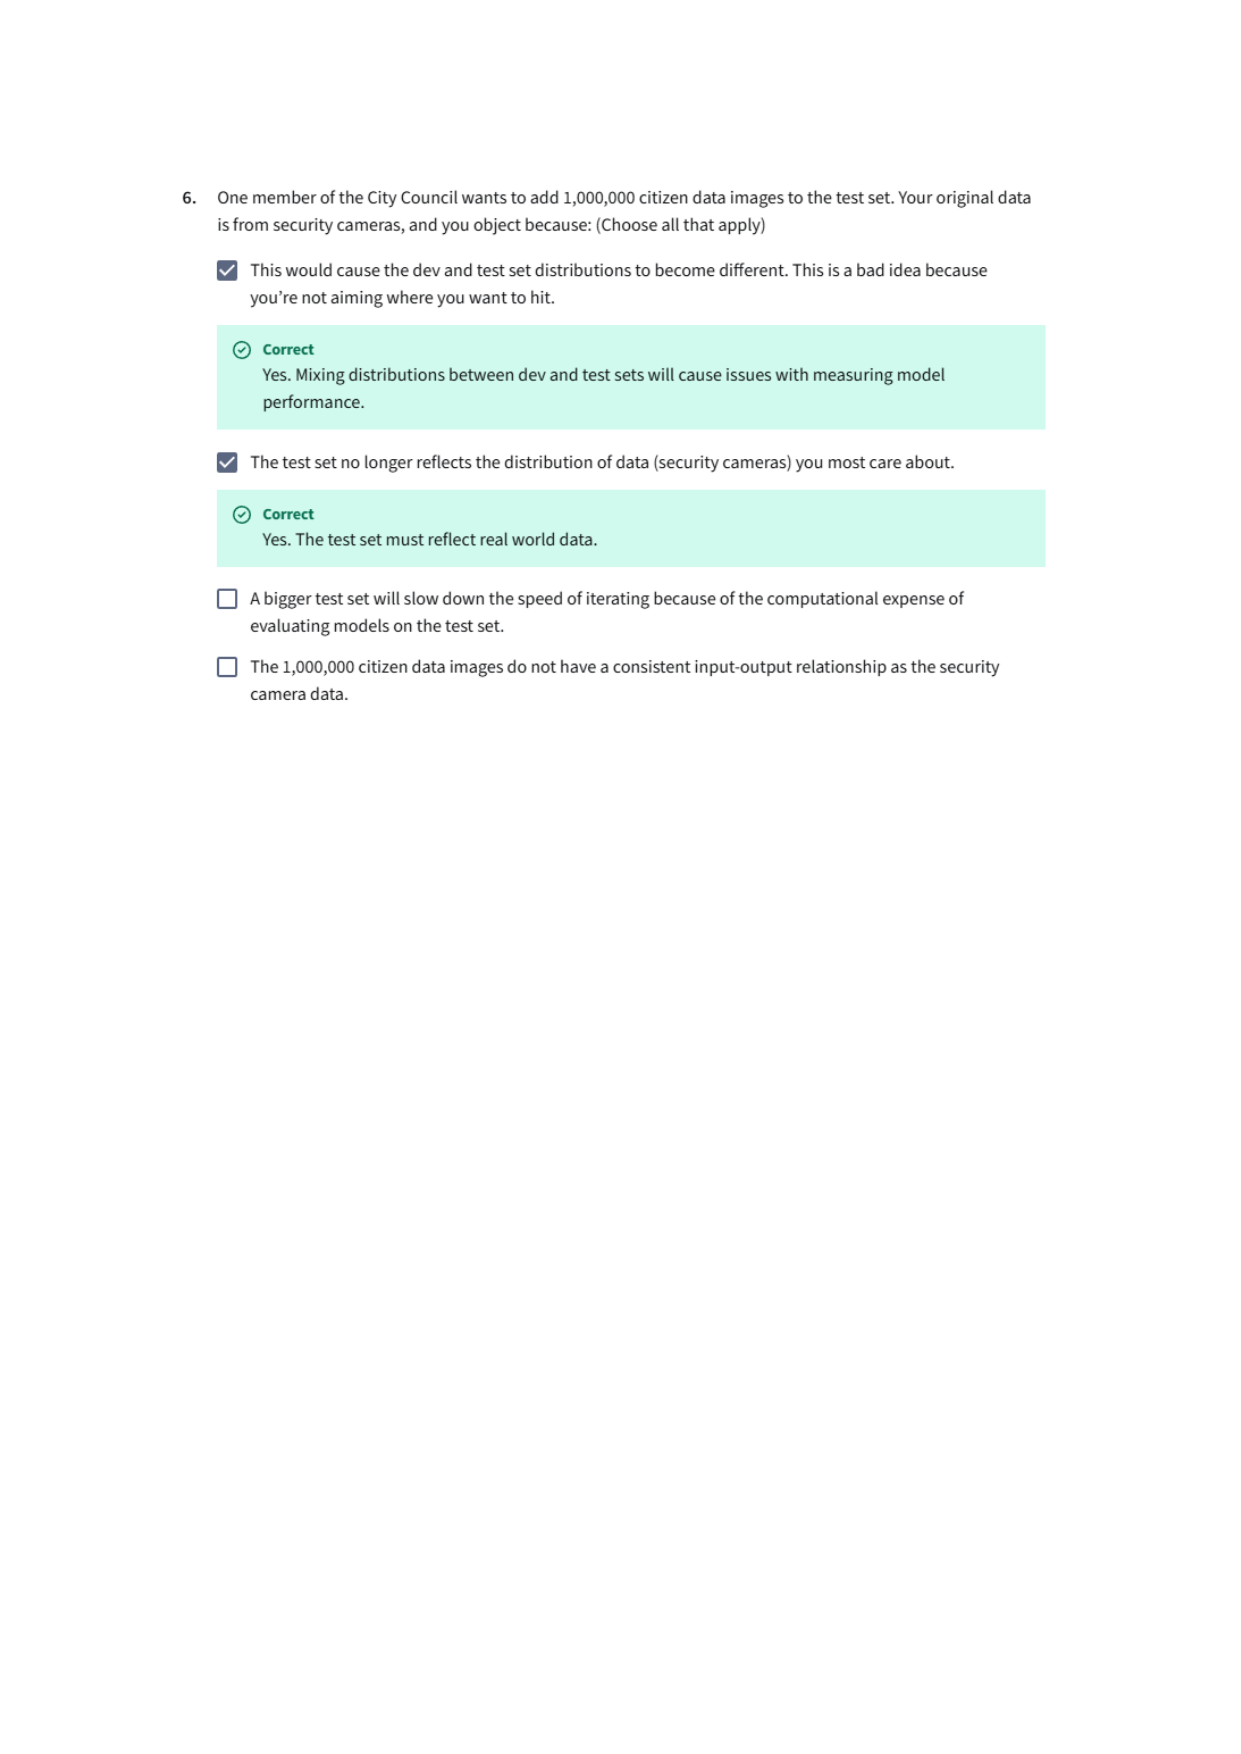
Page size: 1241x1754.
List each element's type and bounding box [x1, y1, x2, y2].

picture [150, 150, 1091, 725]
